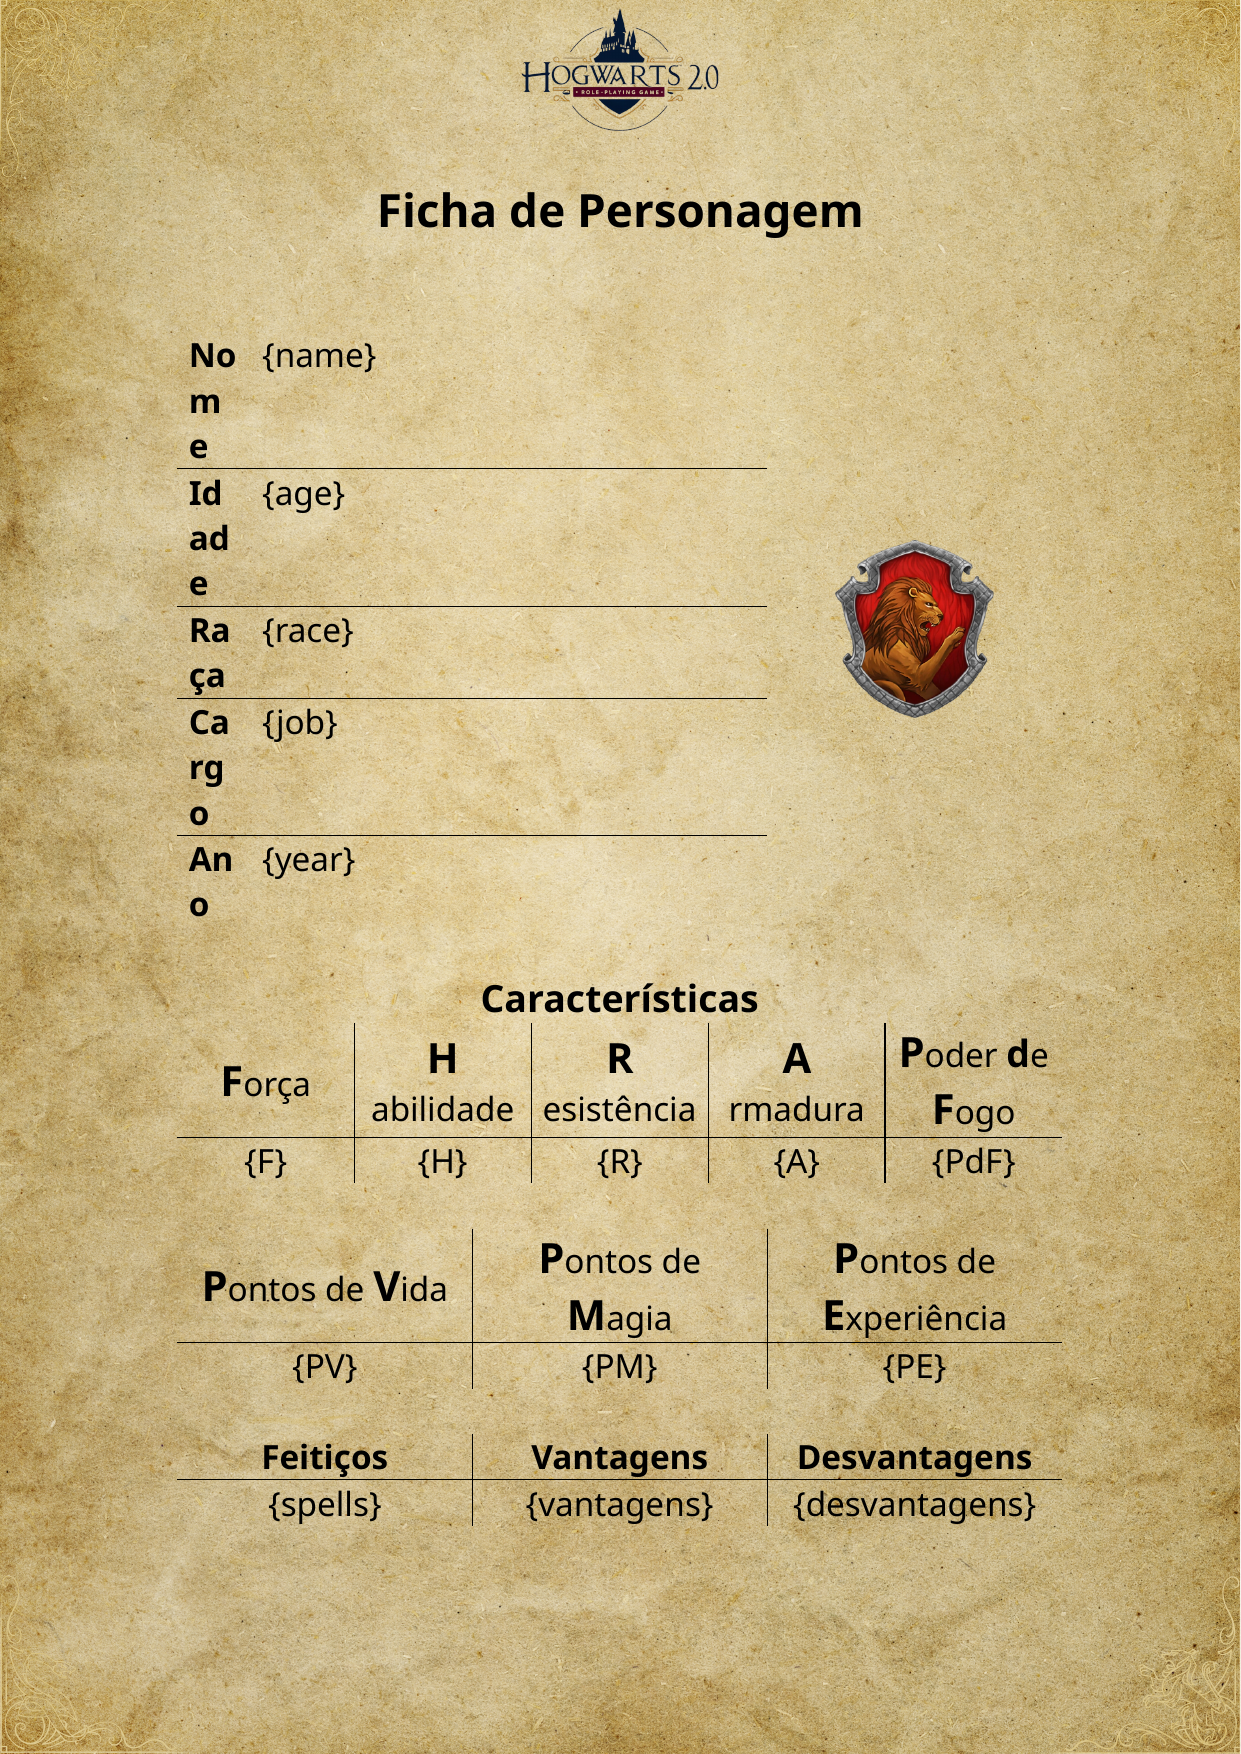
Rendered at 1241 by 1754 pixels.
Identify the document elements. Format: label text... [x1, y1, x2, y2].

table_cell {race} [251, 607, 767, 697]
table_cell {job} [251, 699, 767, 835]
table_cell Força [177, 1023, 354, 1137]
table_cell Poder de Fogo [886, 1023, 1062, 1137]
table_cell {PM} [473, 1343, 767, 1388]
table_header Pontos de Vida [177, 1229, 472, 1342]
table_cell {F} [177, 1138, 354, 1183]
picture [0, 0, 1241, 1754]
table_cell Habilidade [355, 1023, 531, 1137]
table_header Características [177, 972, 1062, 1023]
table_cell {PE} [768, 1343, 1062, 1388]
table_header Vantagens [473, 1434, 767, 1479]
table_header [767, 332, 1062, 927]
table_cell {spells} [177, 1480, 472, 1526]
table_cell {H} [355, 1138, 531, 1183]
table_cell Cargo [177, 699, 251, 835]
table_cell Resistência [532, 1023, 708, 1137]
table_header {name} [251, 332, 767, 468]
table_cell Idade [177, 469, 251, 606]
table_header Pontos de Magia [473, 1229, 767, 1342]
table_cell {A} [709, 1138, 884, 1183]
text Ficha de Personagem [177, 179, 1063, 241]
table_cell {R} [532, 1138, 708, 1183]
table_header Desvantagens [768, 1434, 1062, 1479]
table_header Feitiços [177, 1434, 472, 1479]
table_cell Raça [177, 607, 251, 697]
table_cell {year} [251, 836, 767, 927]
table_header Nome [177, 332, 251, 468]
table_cell {PdF} [886, 1138, 1062, 1183]
table_cell {PV} [177, 1343, 472, 1388]
table_cell {vantagens} [473, 1480, 767, 1526]
table_header Pontos de Experiência [768, 1229, 1062, 1342]
table_cell Ano [177, 836, 251, 927]
table_cell {age} [251, 469, 767, 606]
table_cell Armadura [709, 1023, 884, 1137]
table_cell {desvantagens} [768, 1480, 1062, 1526]
